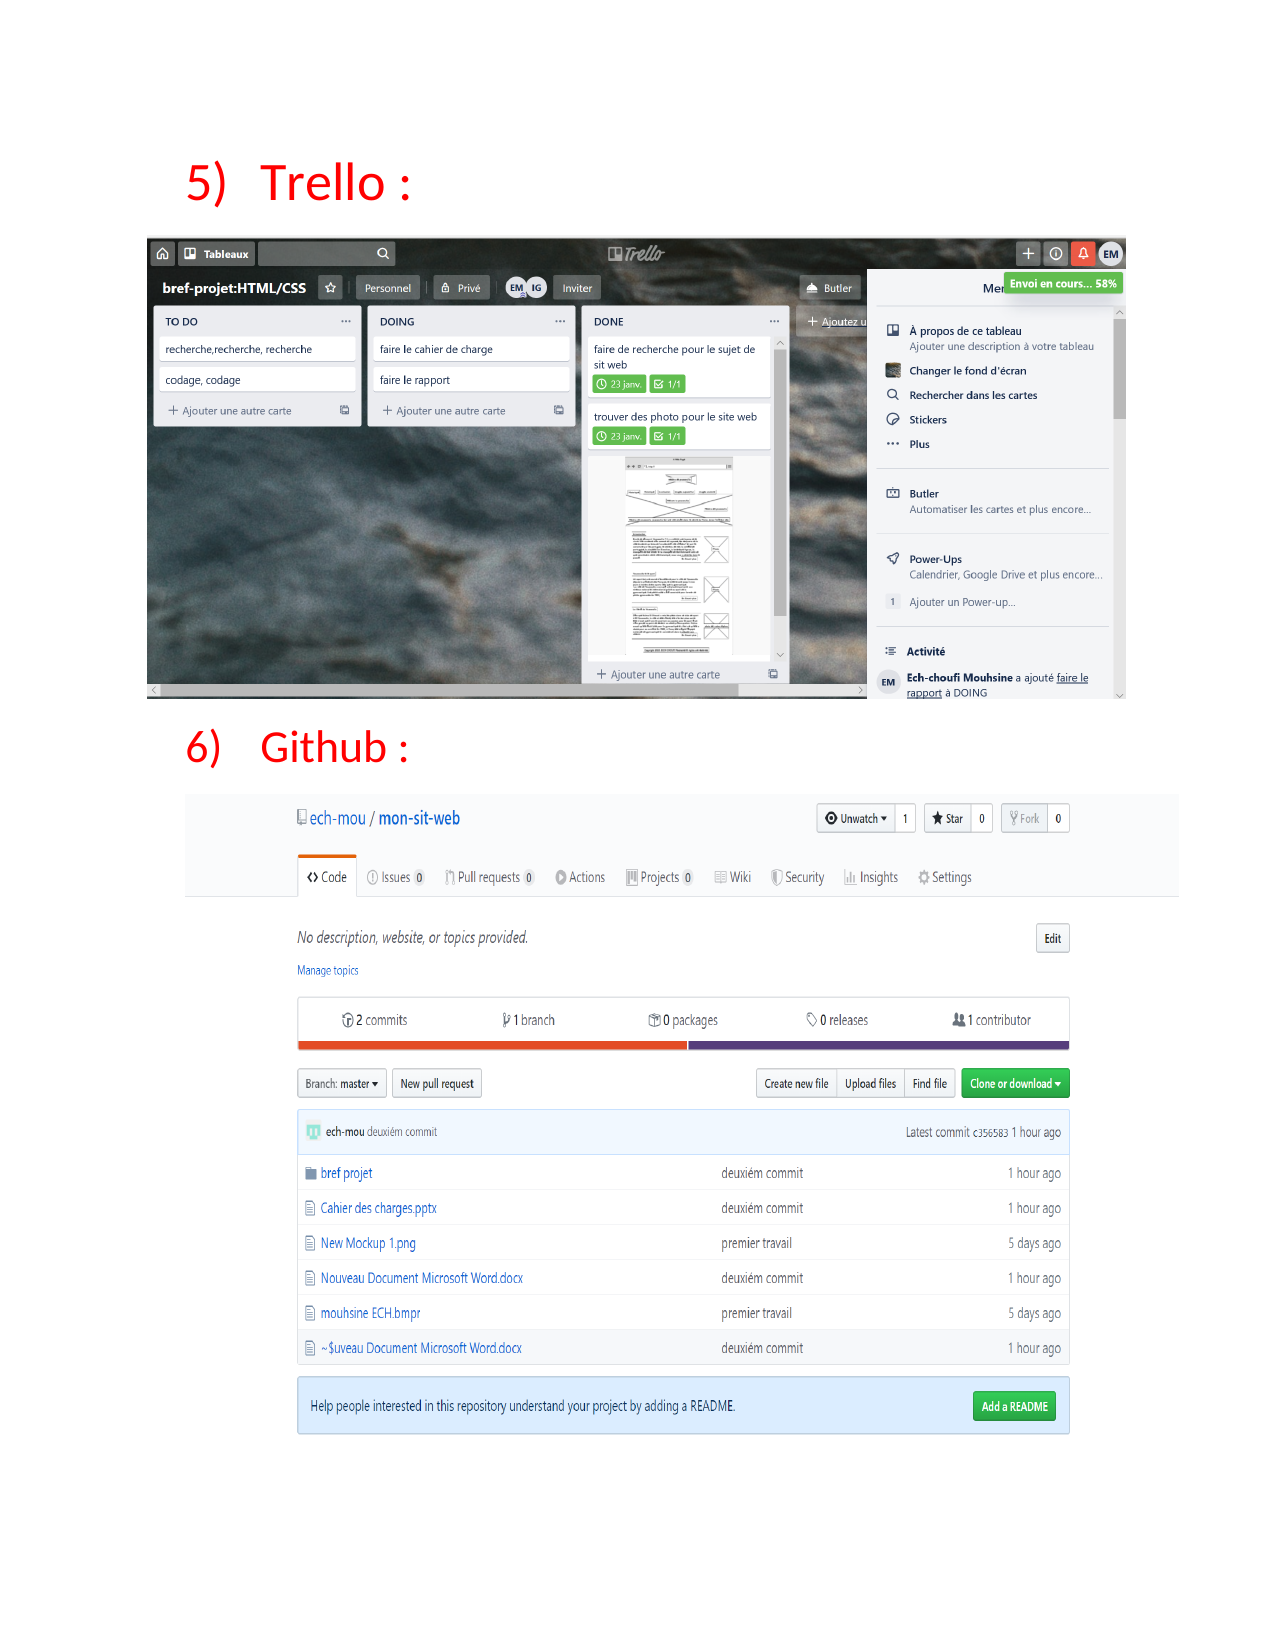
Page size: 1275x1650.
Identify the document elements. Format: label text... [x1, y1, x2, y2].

picture [147, 235, 1126, 699]
list Trello : [185, 148, 1127, 214]
picture [185, 794, 1179, 1440]
list Github : [185, 718, 1127, 774]
